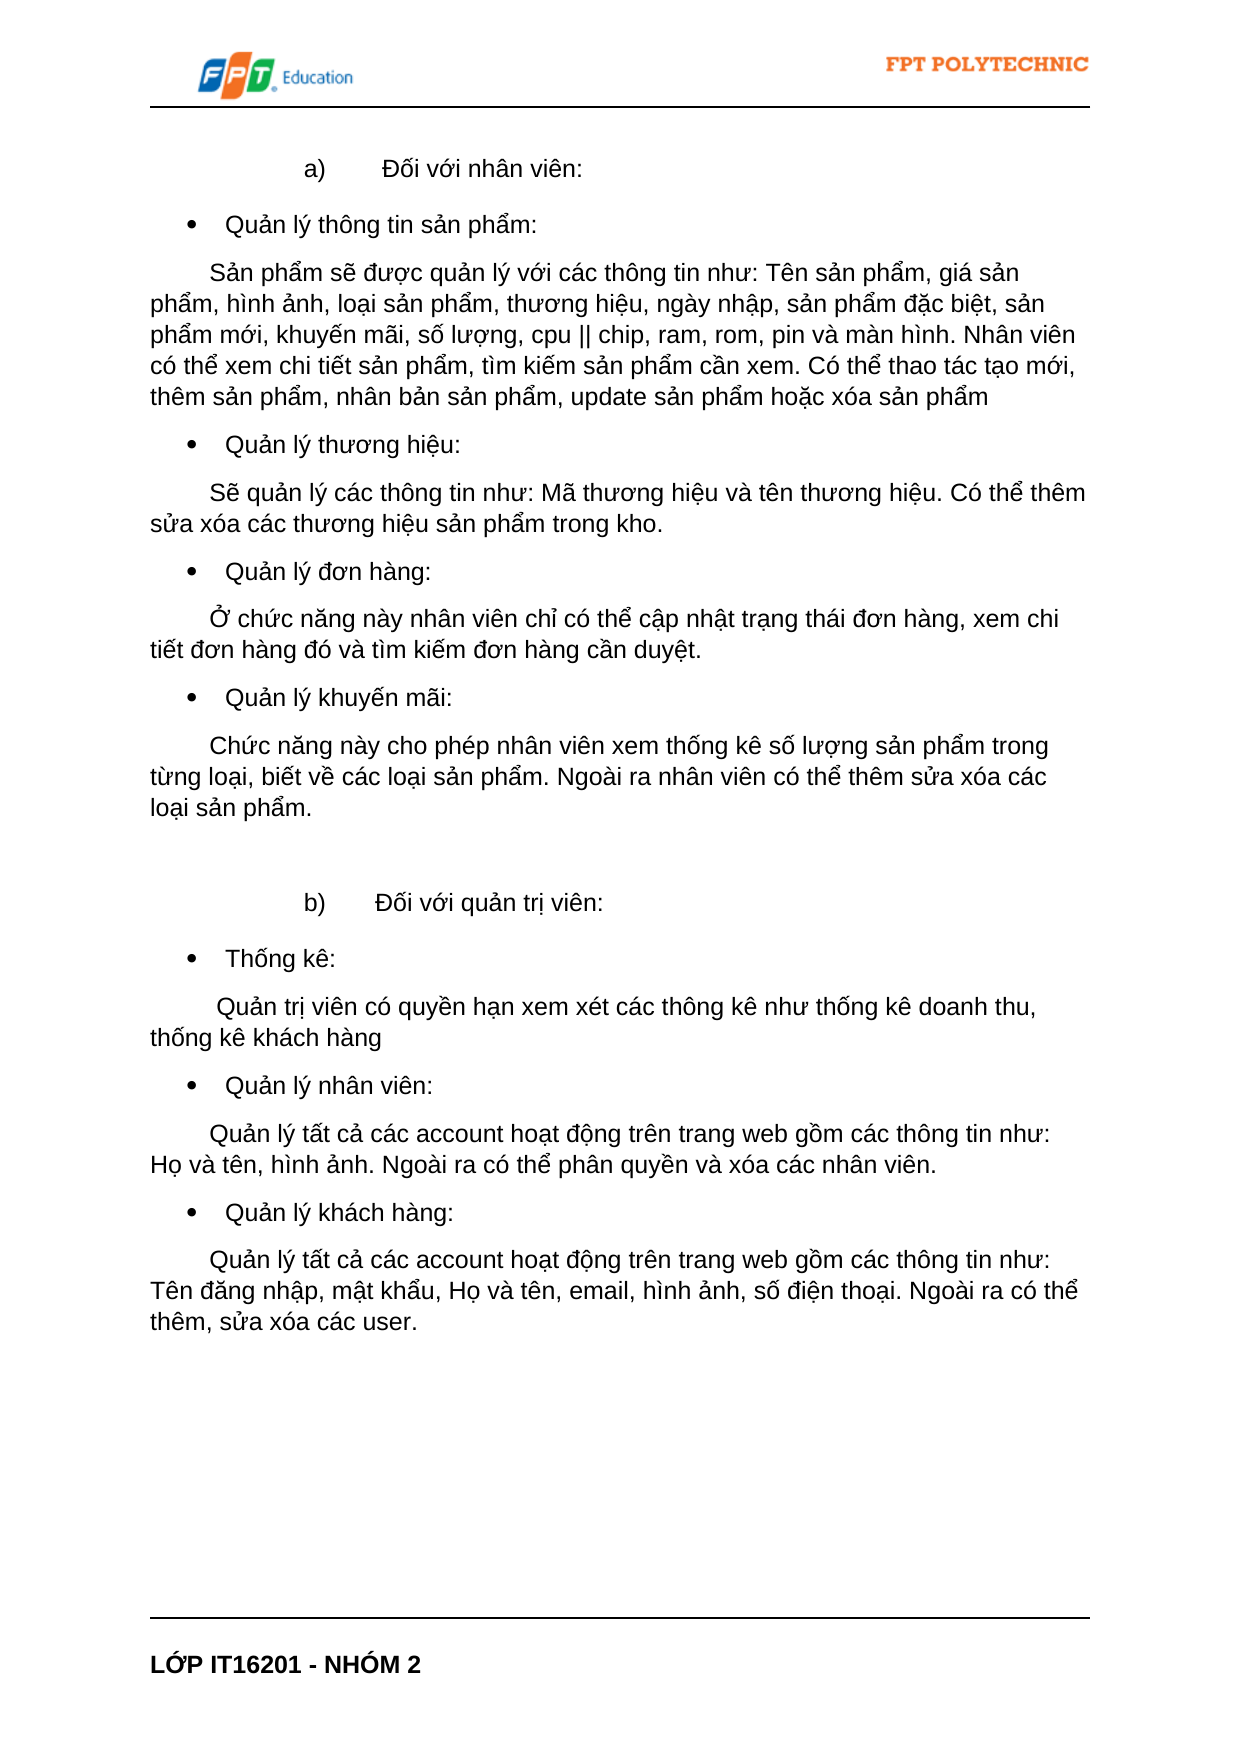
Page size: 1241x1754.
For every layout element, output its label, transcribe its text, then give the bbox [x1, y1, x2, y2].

picture [150, 49, 402, 106]
text Ở chức năng này nhân viên chỉ có thể cập nhật trạng thái đơn hàng, xem chi tiết đơn hàng đó và tìm kiếm đơn hàng cần duyệt. [150, 604, 1090, 664]
text Quản lý tất cả các account hoạt động trên trang web gồm các thông tin như: Họ và tên, hình ảnh. Ngoài ra có thể phân quyền và xóa các nhân viên. [150, 1119, 1090, 1178]
text Sản phẩm sẽ được quản lý với các thông tin như: Tên sản phẩm, giá sản phẩm, hình ảnh, loại sản phẩm, thương hiệu, ngày nhập, sản phẩm đặc biệt, sản phẩm mới, khuyến mãi, số lượng, cpu || chip, ram, rom, pin và màn hình. Nhân viên có thể xem chi tiết sản phẩm, tìm kiếm sản phẩm cần xem. Có thể thao tác tạo mới, thêm sản phẩm, nhân bản sản phẩm, update sản phẩm hoặc xóa sản phẩm [150, 258, 1090, 411]
subtitle Đối với quản trị viên: [244, 888, 1090, 917]
text Sẽ quản lý các thông tin như: Mã thương hiệu và tên thương hiệu. Có thể thêm sửa xóa các thương hiệu sản phẩm trong kho. [150, 478, 1090, 537]
list Quản lý khuyến mãi: [187, 683, 1090, 712]
text Quản lý tất cả các account hoạt động trên trang web gồm các thông tin như: Tên đăng nhập, mật khẩu, Họ và tên, email, hình ảnh, số điện thoại. Ngoài ra có thể thêm, sửa xóa các user. [150, 1245, 1090, 1336]
subtitle Đối với nhân viên: [244, 154, 1090, 183]
text Quản trị viên có quyền hạn xem xét các thông kê như thống kê doanh thu, thống kê khách hàng [150, 992, 1090, 1052]
text Chức năng này cho phép nhân viên xem thống kê số lượng sản phẩm trong từng loại, biết về các loại sản phẩm. Ngoài ra nhân viên có thể thêm sửa xóa các loại sản phẩm. [150, 731, 1090, 822]
list Quản lý nhân viên: [187, 1071, 1090, 1100]
list Thống kê: [187, 944, 1090, 973]
list Quản lý đơn hàng: [187, 556, 1090, 585]
list Quản lý khách hàng: [187, 1197, 1090, 1226]
picture [885, 53, 1091, 74]
list Quản lý thông tin sản phẩm: [187, 210, 1090, 239]
list Quản lý thương hiệu: [187, 430, 1090, 459]
